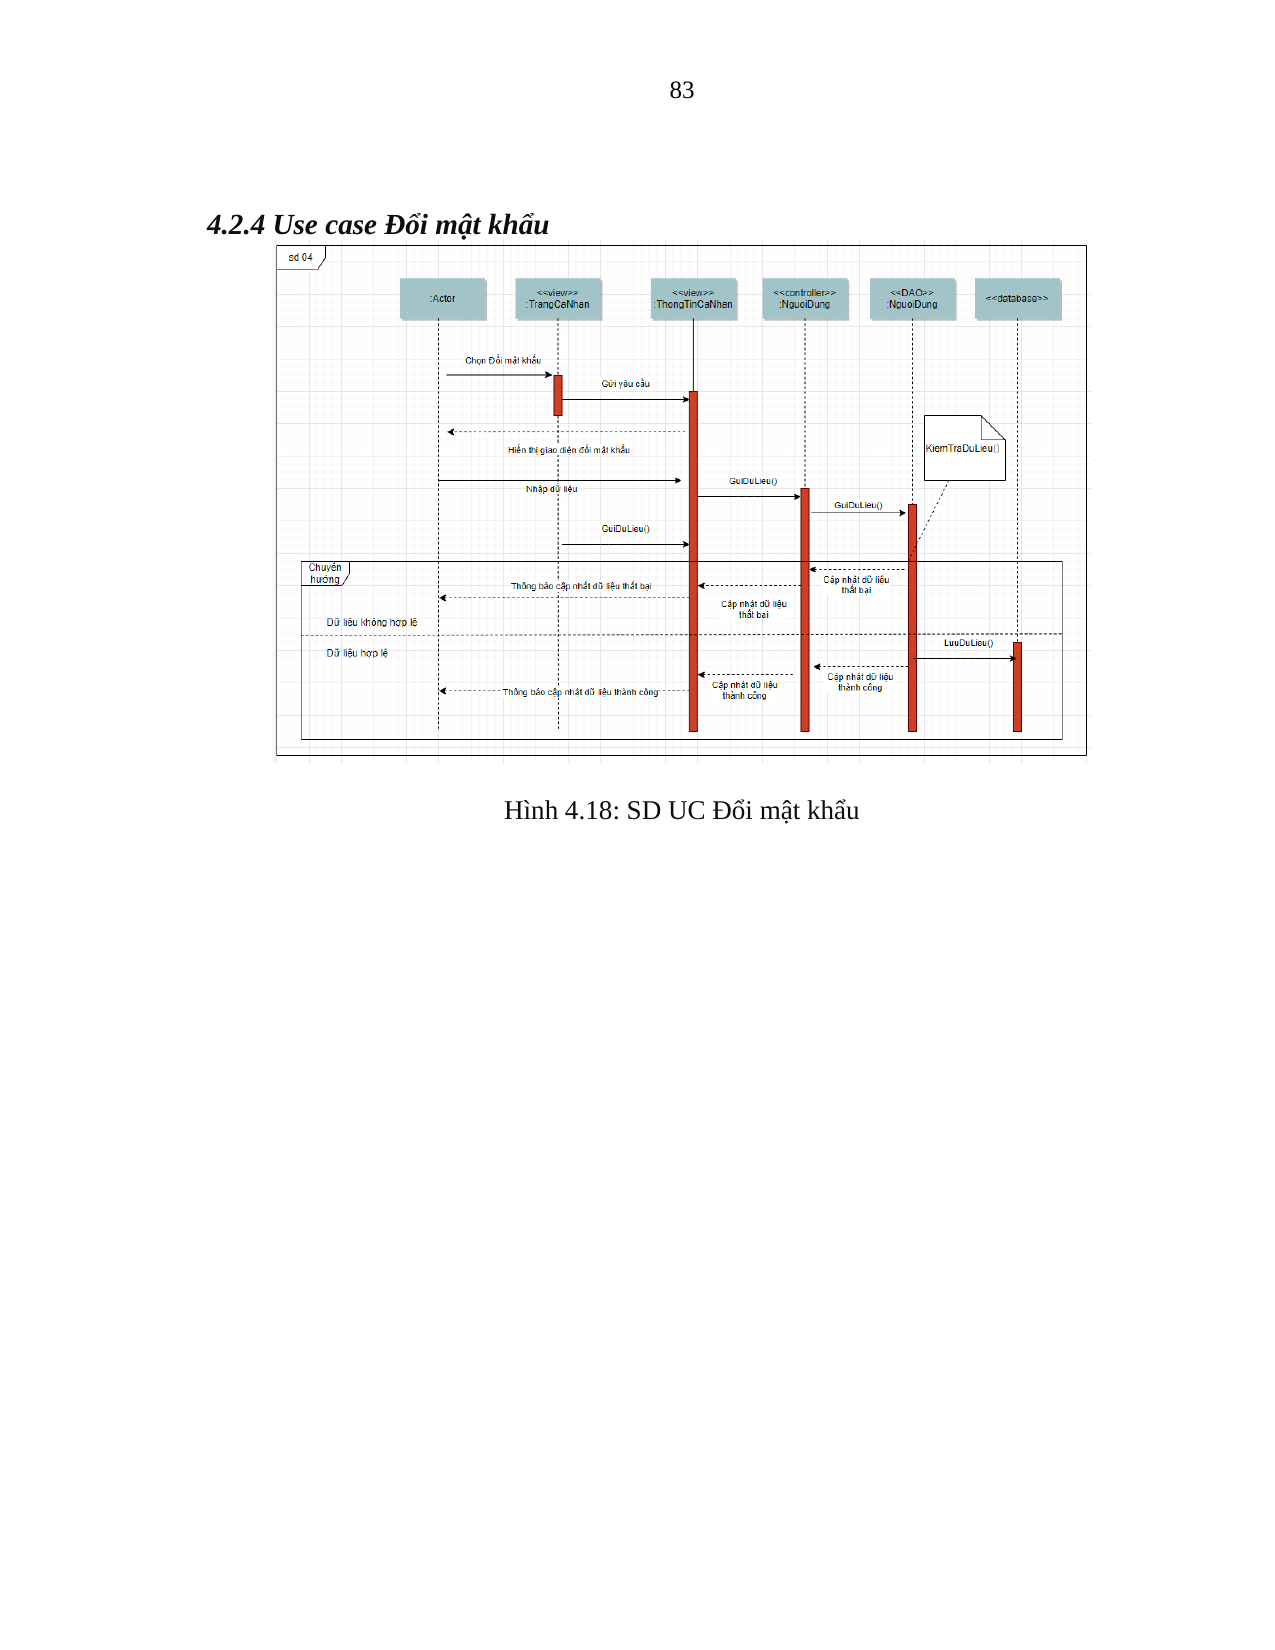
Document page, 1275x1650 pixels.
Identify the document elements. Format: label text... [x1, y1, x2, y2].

picture [272, 240, 1092, 763]
subtitle 4.2.4 Use case Đổi mật khẩu [207, 207, 1157, 240]
text Hình 4.18: SD UC Đổi mật khẩu [207, 794, 1157, 825]
